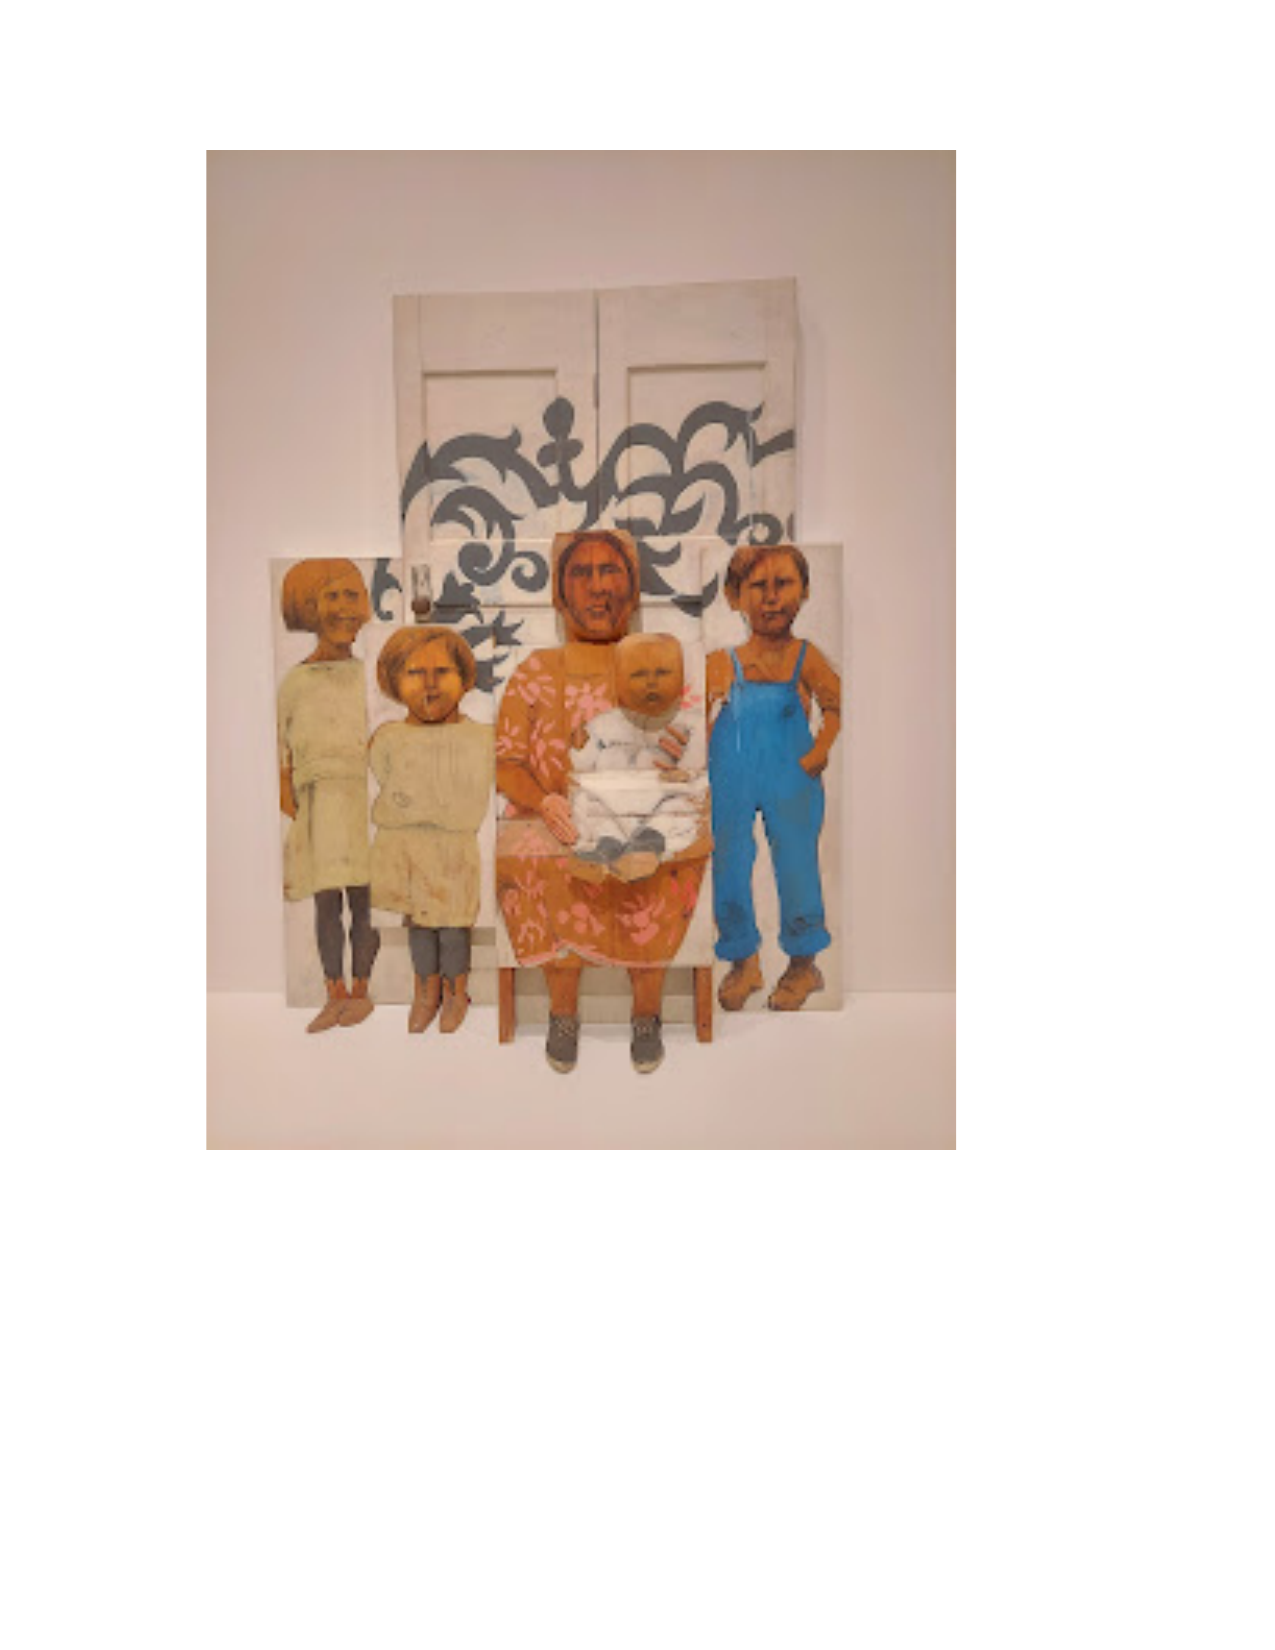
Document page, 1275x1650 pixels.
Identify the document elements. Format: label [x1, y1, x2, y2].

picture [206, 150, 957, 1150]
